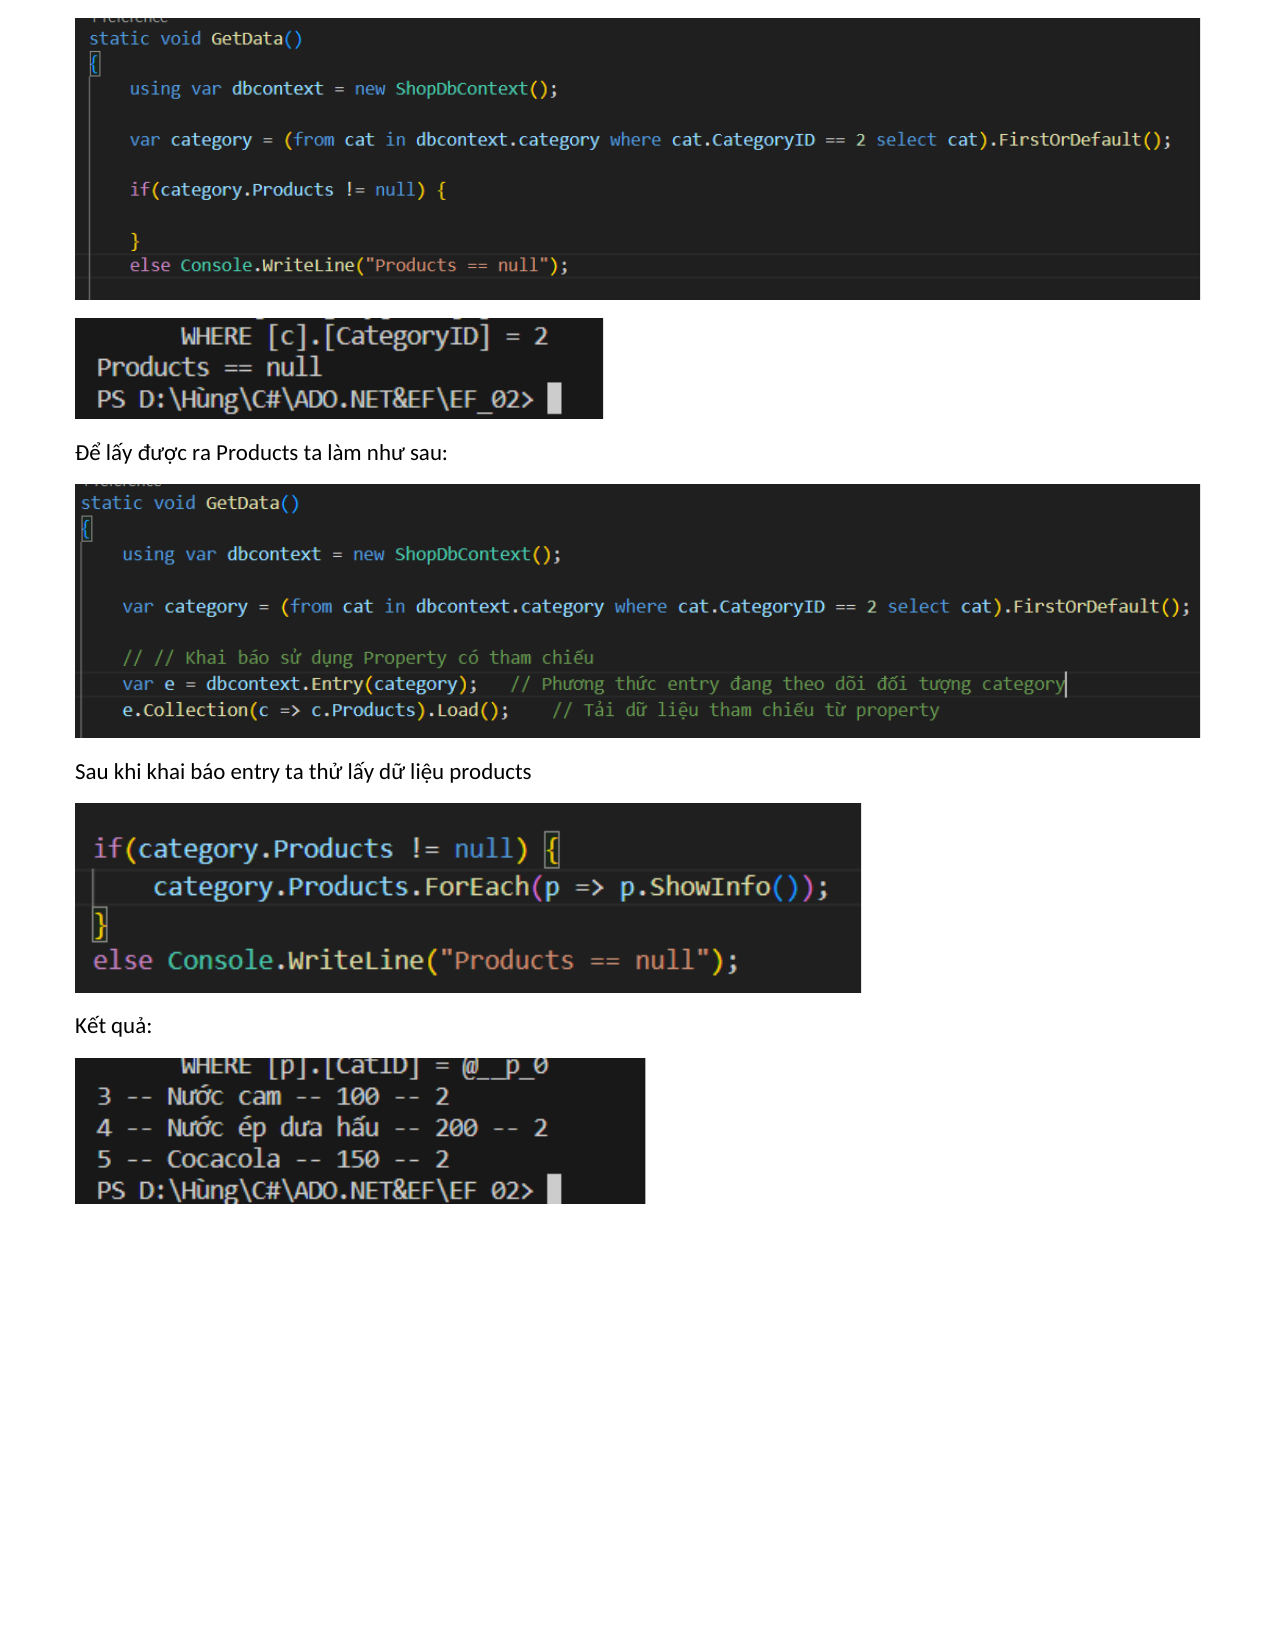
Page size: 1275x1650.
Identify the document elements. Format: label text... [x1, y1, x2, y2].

picture [75, 803, 862, 993]
picture [75, 18, 1200, 300]
picture [75, 318, 604, 419]
text Sau khi khai báo entry ta thử lấy dữ liệu products [75, 757, 1200, 785]
picture [75, 484, 1200, 738]
text Để lấy được ra Products ta làm như sau: [75, 438, 1200, 466]
text Kết quả: [75, 1012, 1200, 1040]
picture [75, 1058, 646, 1204]
